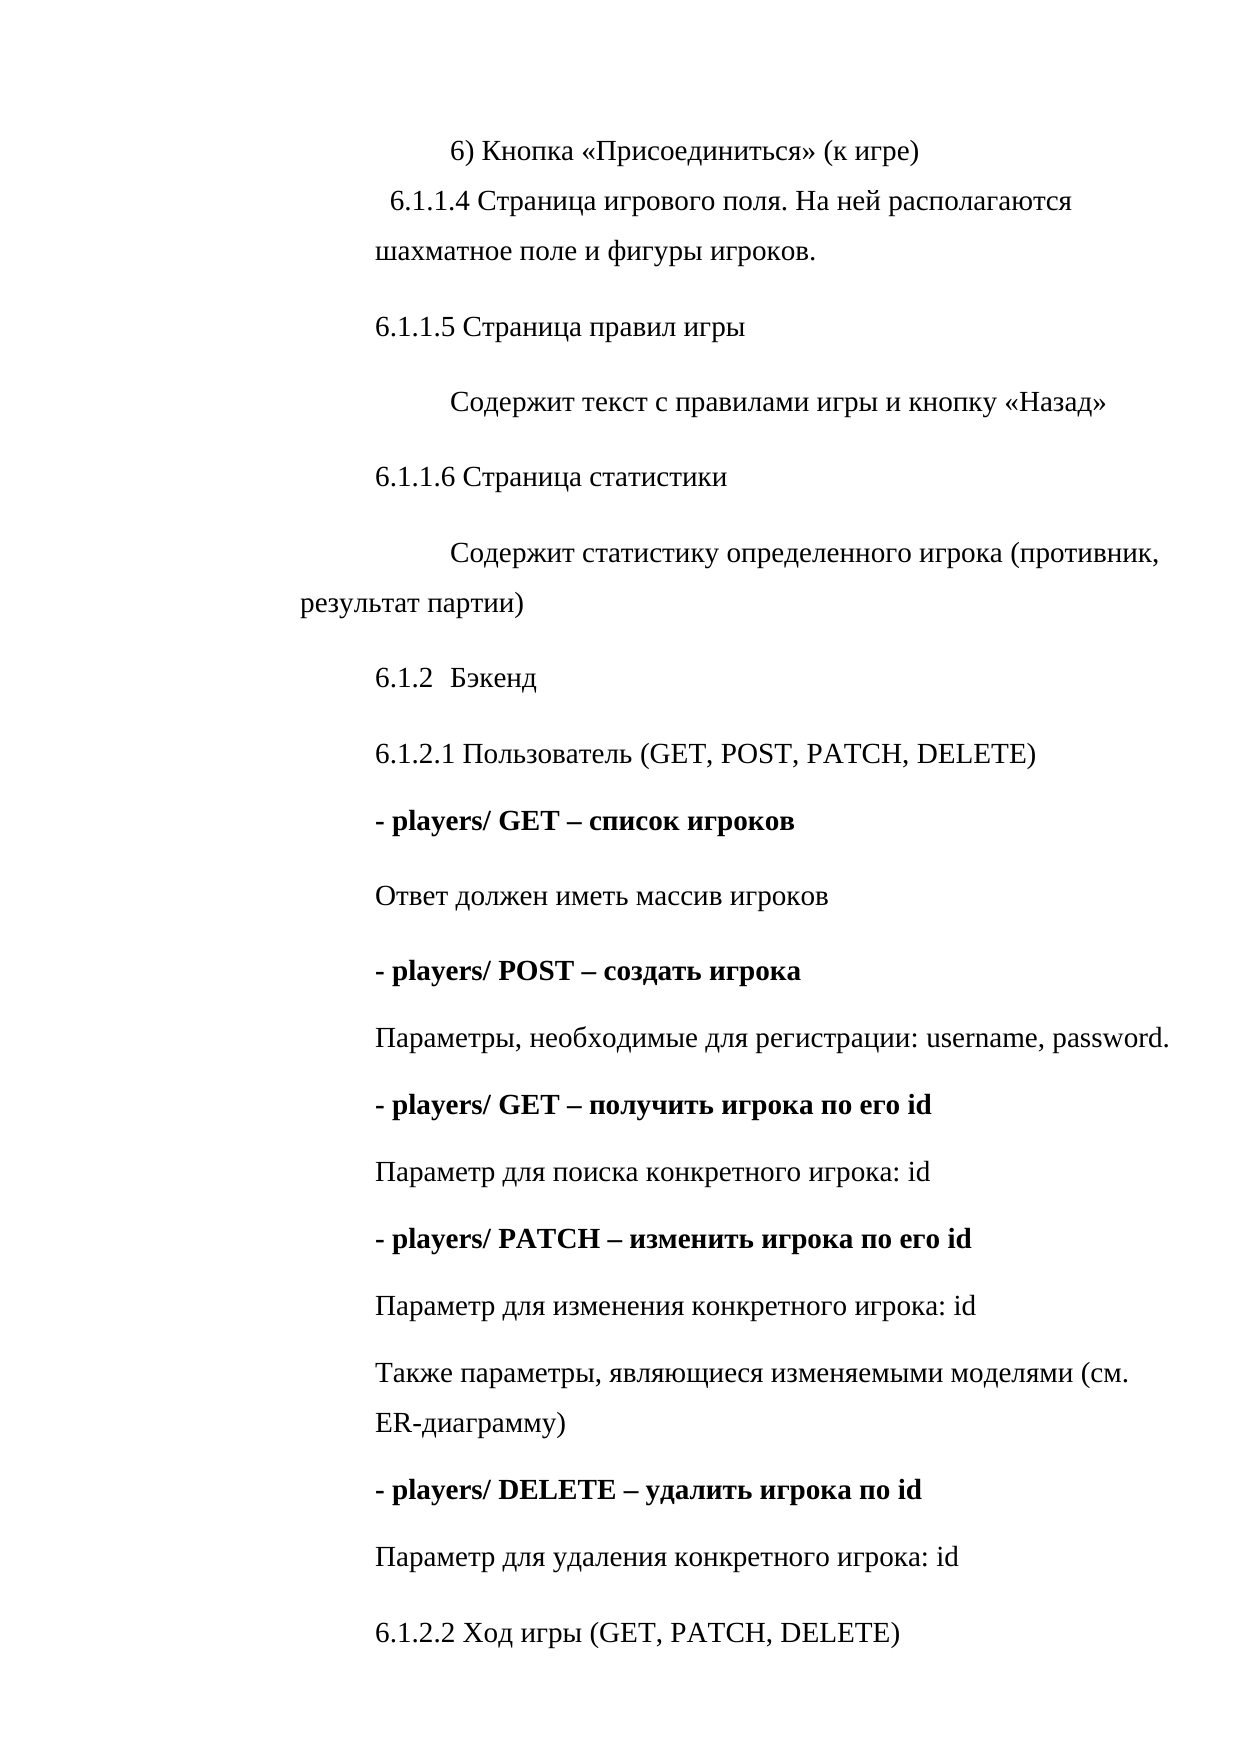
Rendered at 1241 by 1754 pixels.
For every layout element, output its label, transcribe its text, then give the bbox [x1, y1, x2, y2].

text Также параметры, являющиеся изменяемыми моделями (см. ER-диаграмму) [375, 1355, 1181, 1439]
text Параметр для поиска конкретного игрока: id [337, 1154, 1181, 1188]
text Ответ должен иметь массив игроков [375, 878, 1181, 912]
text 6.1.1.5 Страница правил игры [300, 309, 1181, 342]
text Содержит статистику определенного игрока (противник, результат партии) [300, 535, 1181, 619]
text 6.1.2 Бэкенд [375, 660, 1181, 694]
text - players/ PATCH – изменить игрока по его id [337, 1221, 1181, 1255]
text Содержит текст с правилами игры и кнопку «Назад» [375, 384, 1181, 418]
text Параметры, необходимые для регистрации: username, password. [375, 1020, 1181, 1054]
text - players/ GET – получить игрока по его id [337, 1087, 1181, 1121]
text - players/ POST – создать игрока [337, 953, 1181, 987]
text - players/ GET – список игроков [375, 803, 1181, 836]
text 6.1.2.1 Пользователь (GET, POST, PATCH, DELETE) [375, 736, 1181, 769]
text - players/ DELETE – удалить игрока по id [337, 1472, 1181, 1506]
text Параметр для удаления конкретного игрока: id [300, 1539, 1181, 1573]
text 6.1.1.6 Страница статистики [300, 459, 1181, 493]
text 6) Кнопка «Присоединиться» (к игре) 6.1.1.4 Страница игрового поля. На ней располагаются шахматное поле и фигуры игроков. [375, 133, 1181, 267]
text Параметр для изменения конкретного игрока: id [337, 1288, 1181, 1322]
text 6.1.2.2 Ход игры (GET, PATCH, DELETE) [225, 1615, 1181, 1648]
